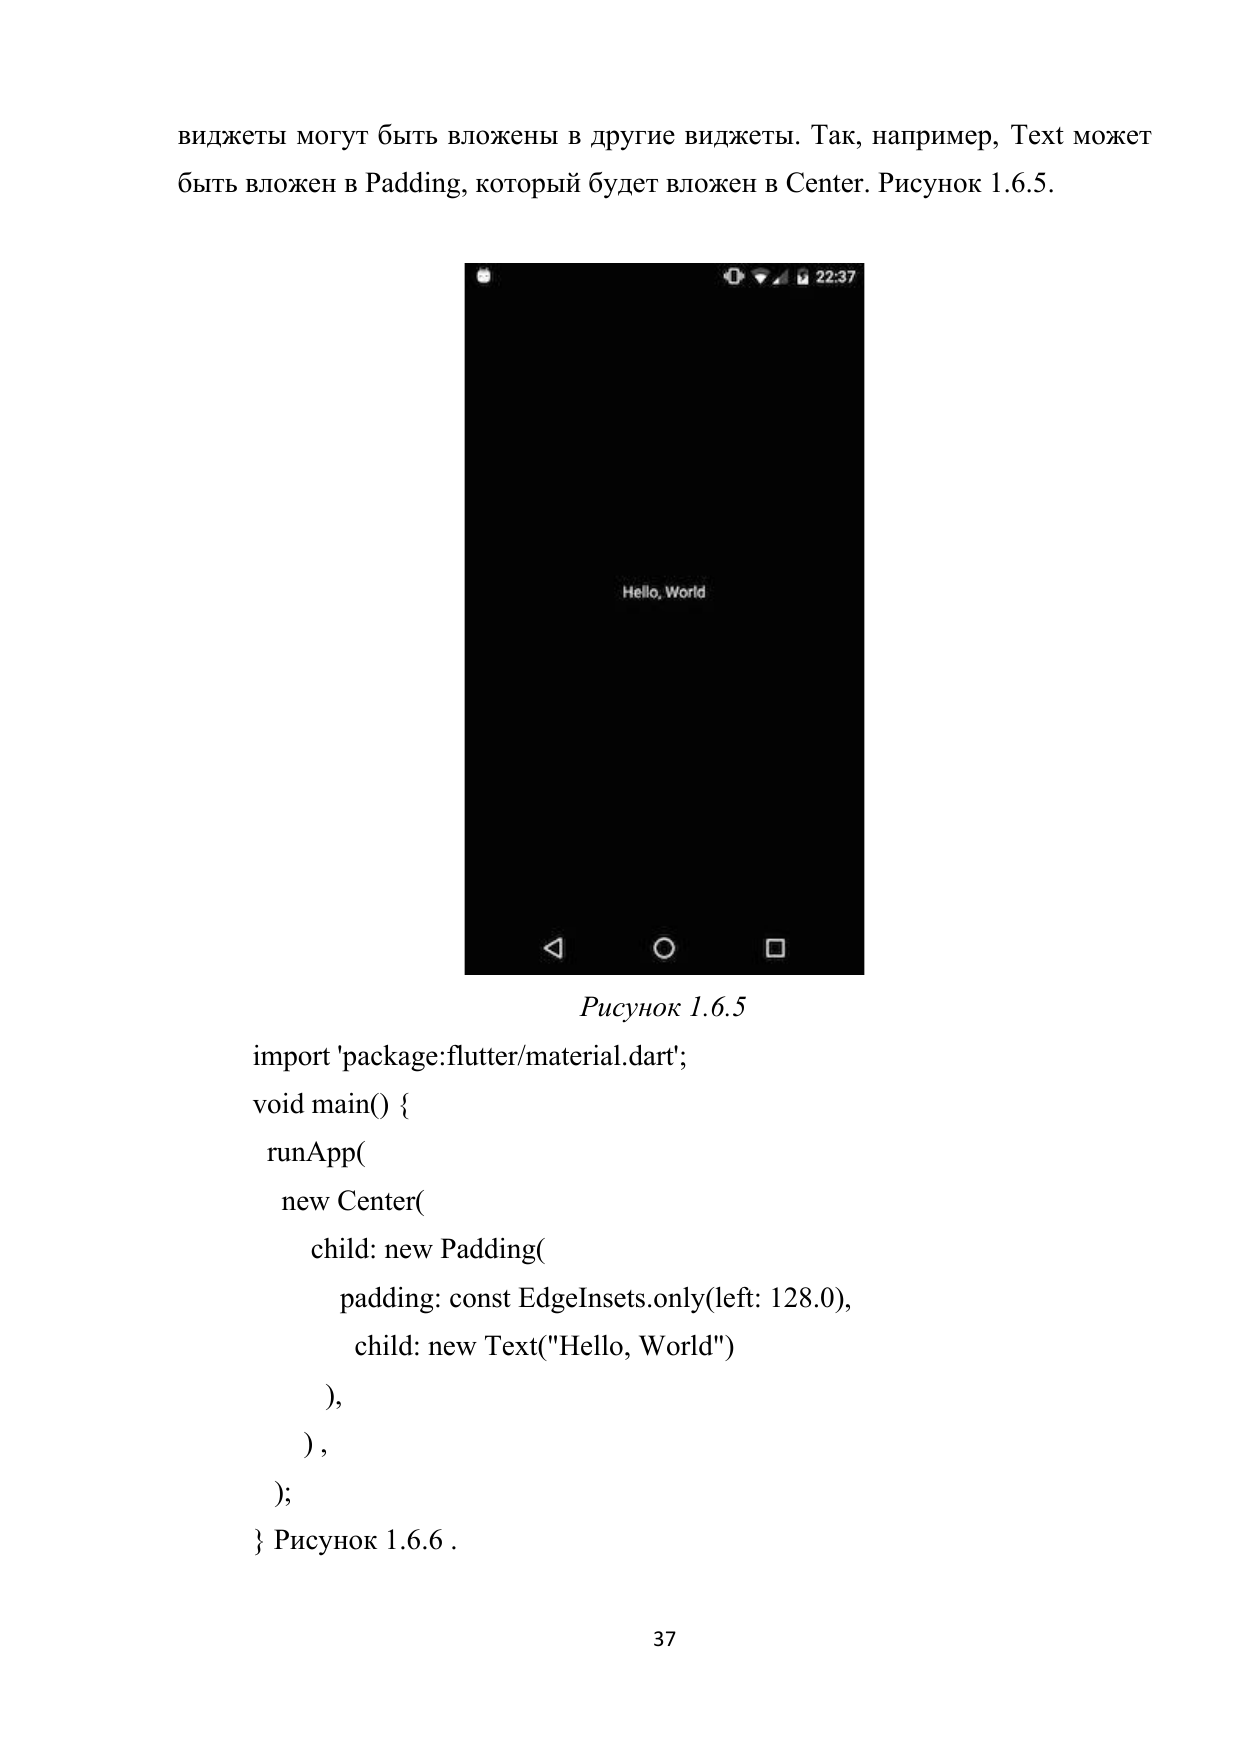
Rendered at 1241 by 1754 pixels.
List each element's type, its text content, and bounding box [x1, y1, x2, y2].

text padding: const EdgeInsets.only(left: 128.0), [177, 1281, 1152, 1313]
text ); [177, 1475, 1152, 1507]
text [177, 118, 1152, 199]
text } Рисунок 1.6.6 . [177, 1523, 1152, 1556]
text ) , [252, 1426, 1152, 1459]
text import 'package:flutter/material.dart'; [177, 1039, 1152, 1071]
text Рисунок 1.6.5 [177, 991, 1152, 1023]
text runApp( [177, 1136, 1152, 1168]
text ), [177, 1378, 1152, 1410]
picture [464, 263, 865, 975]
text new Center( [177, 1184, 1152, 1217]
text child: new Text("Hello, World") [177, 1329, 1152, 1362]
text child: new Padding( [177, 1233, 1152, 1265]
text void main() { [177, 1087, 1152, 1120]
